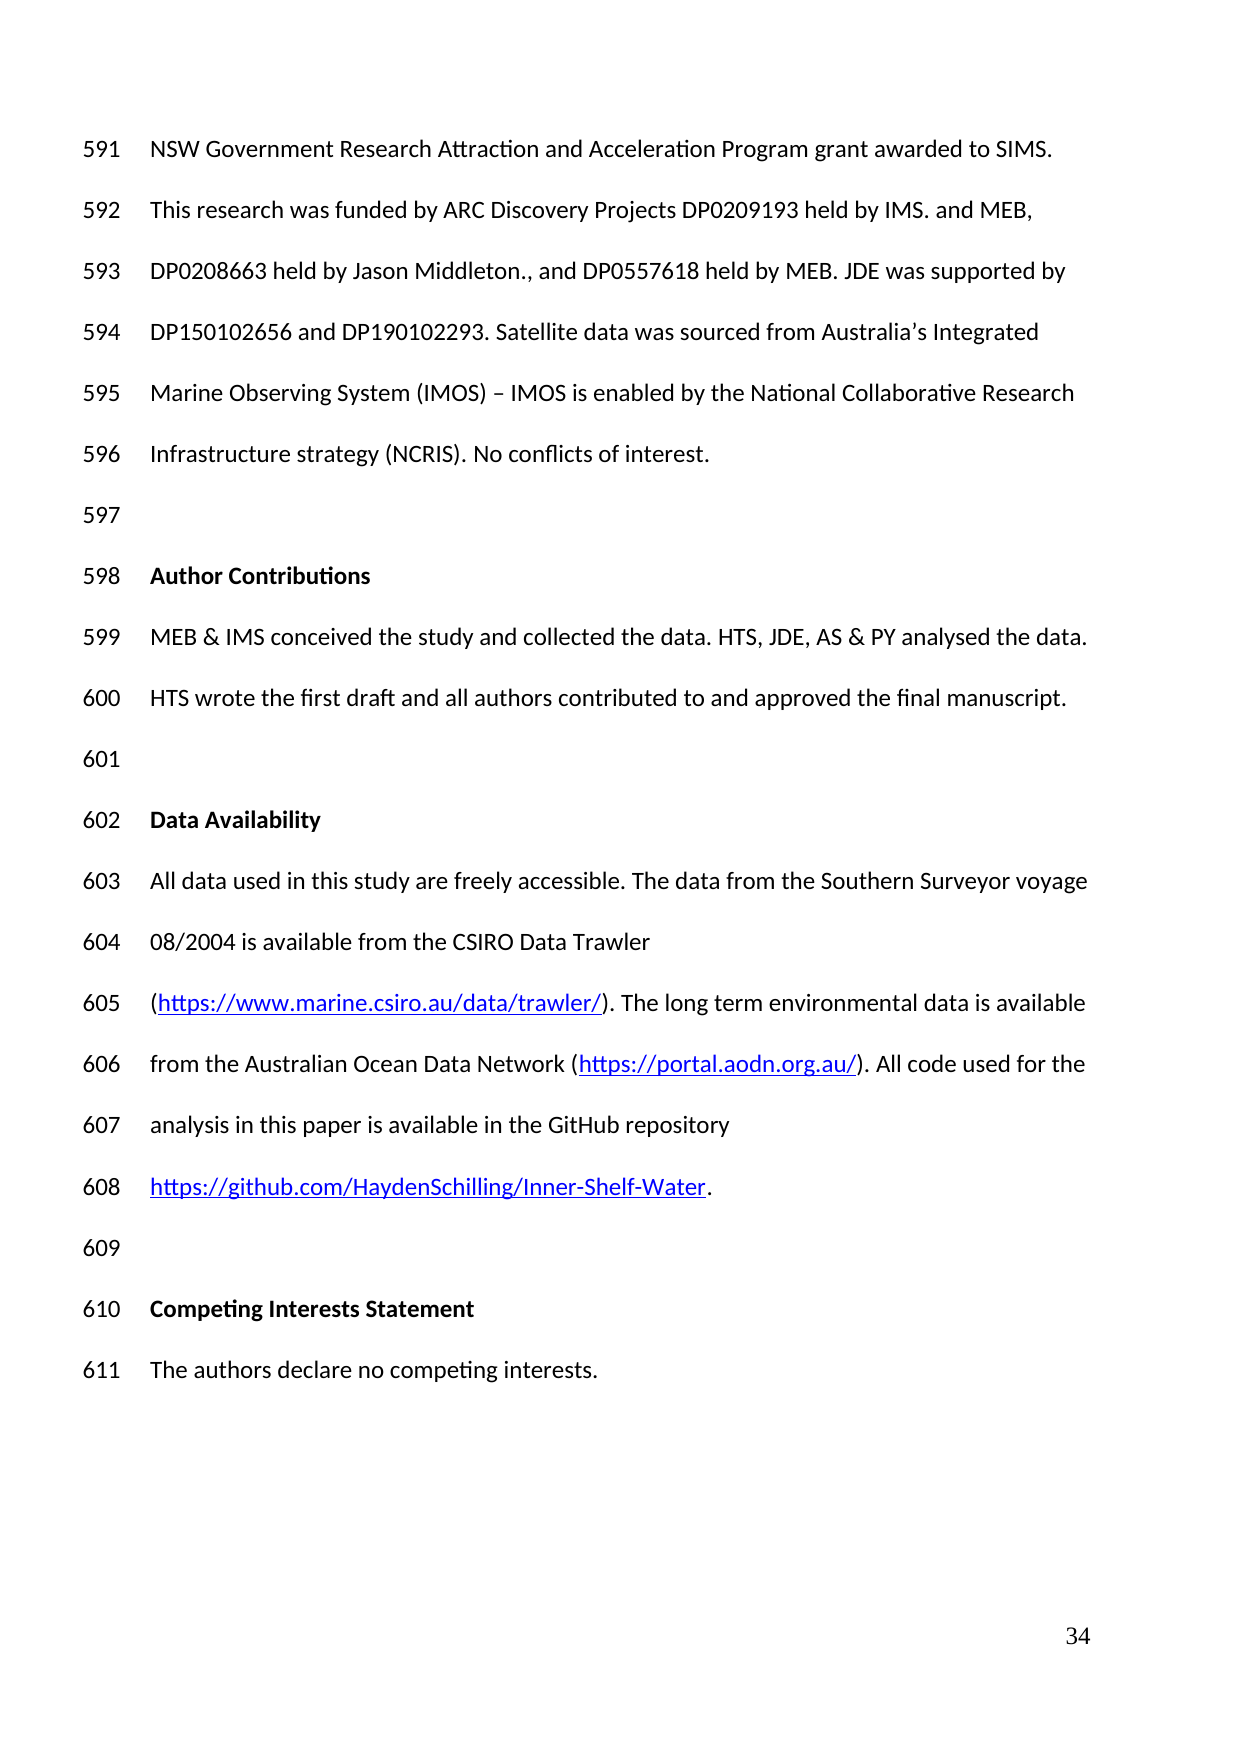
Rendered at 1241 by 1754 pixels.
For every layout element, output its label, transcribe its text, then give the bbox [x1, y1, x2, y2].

text MEB & IMS conceived the study and collected the data. HTS, JDE, AS & PY analysed the data. HTS wrote the first draft and all authors contributed to and approved the final manuscript. [150, 621, 1090, 713]
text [150, 133, 1090, 469]
text Author Contributions [150, 560, 1090, 591]
text Competing Interests Statement [150, 1293, 1090, 1323]
text The authors declare no competing interests. [150, 1354, 1090, 1384]
text Data Availability [150, 804, 1090, 835]
text All data used in this study are freely accessible. The data from the Southern Surveyor voyage 08/2004 is available from the CSIRO Data Trawler (https://www.marine.csiro.au/data/trawler/). The long term environmental data is available from the Australian Ocean Data Network (https://portal.aodn.org.au/). All code used for the analysis in this paper is available in the GitHub repository https://github.com/HaydenSchilling/Inner-Shelf-Water. [150, 865, 1090, 1201]
